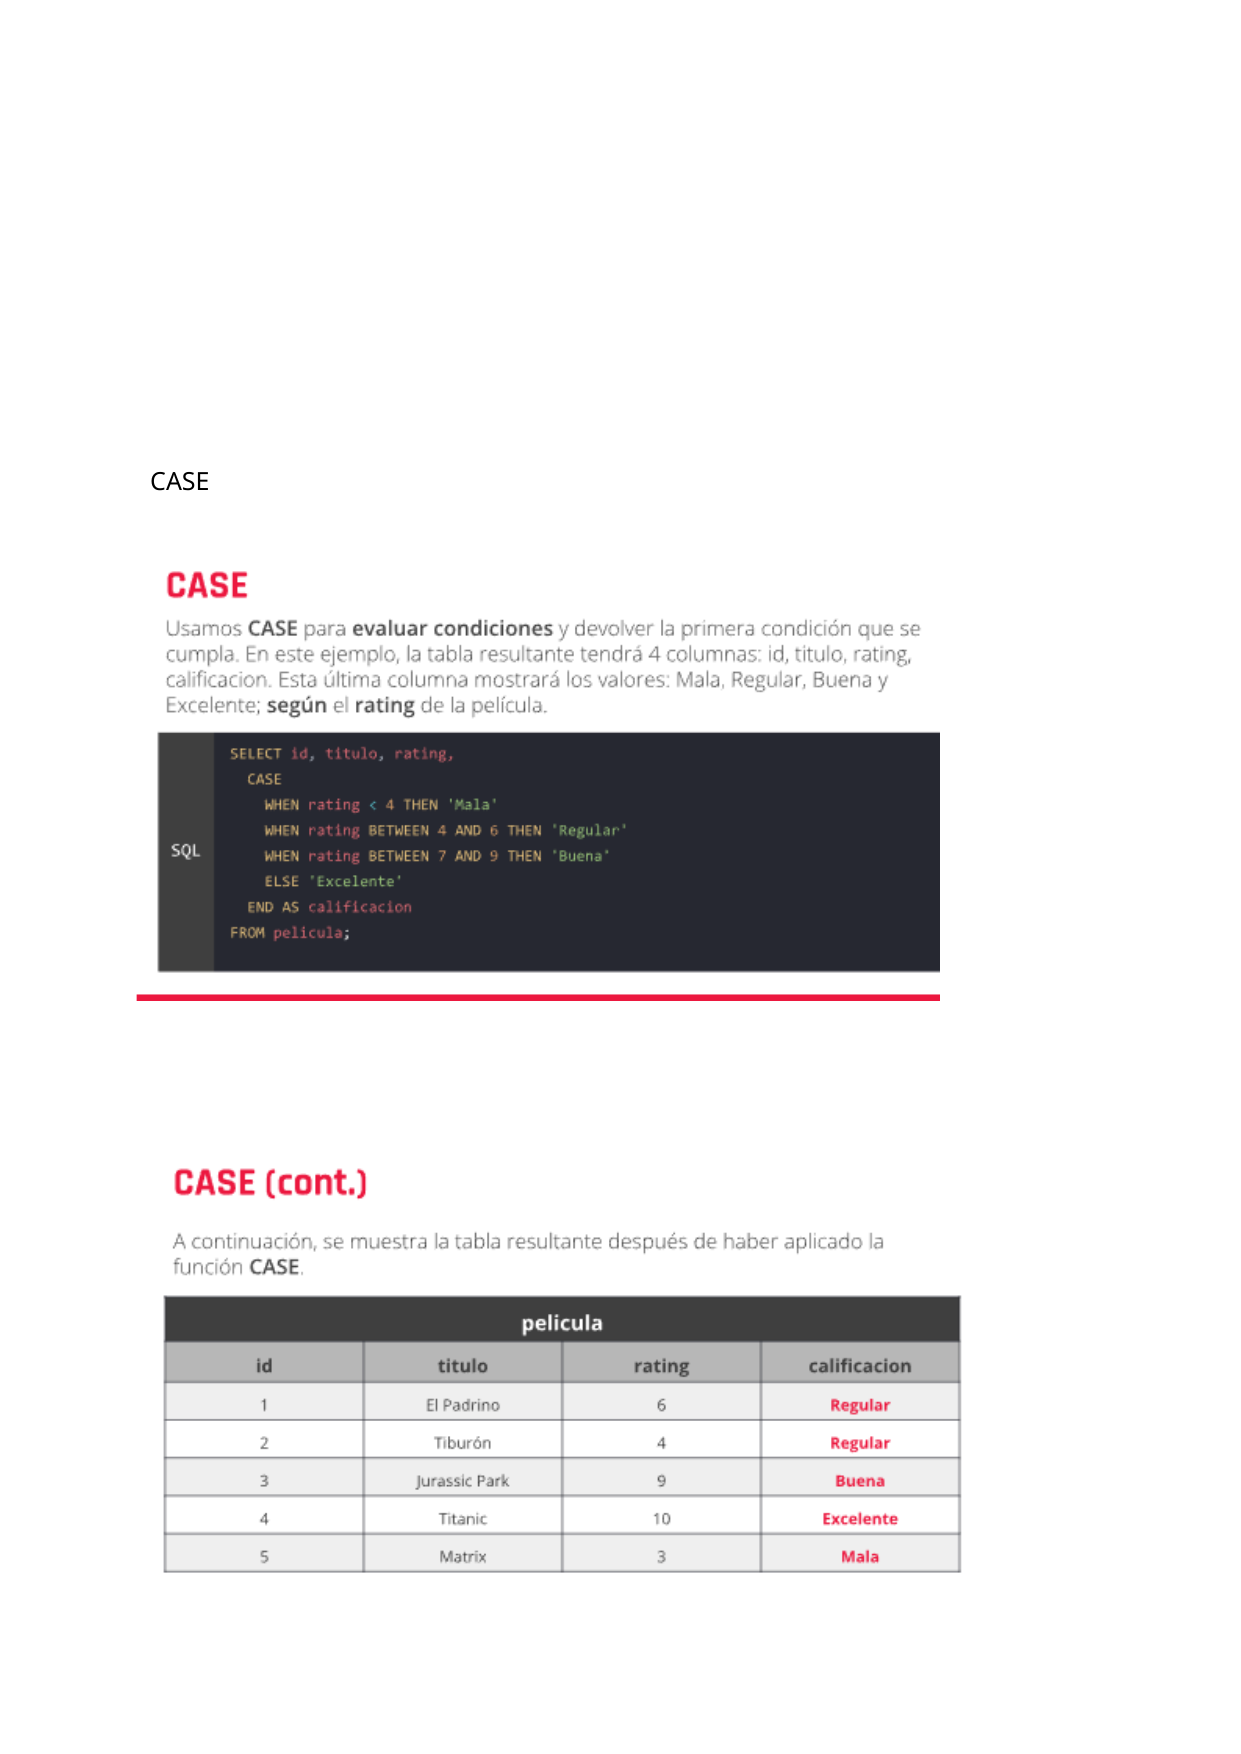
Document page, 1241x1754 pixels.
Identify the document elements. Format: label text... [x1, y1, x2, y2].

text CASE [150, 463, 1090, 497]
picture [136, 546, 940, 1001]
picture [153, 1147, 977, 1576]
